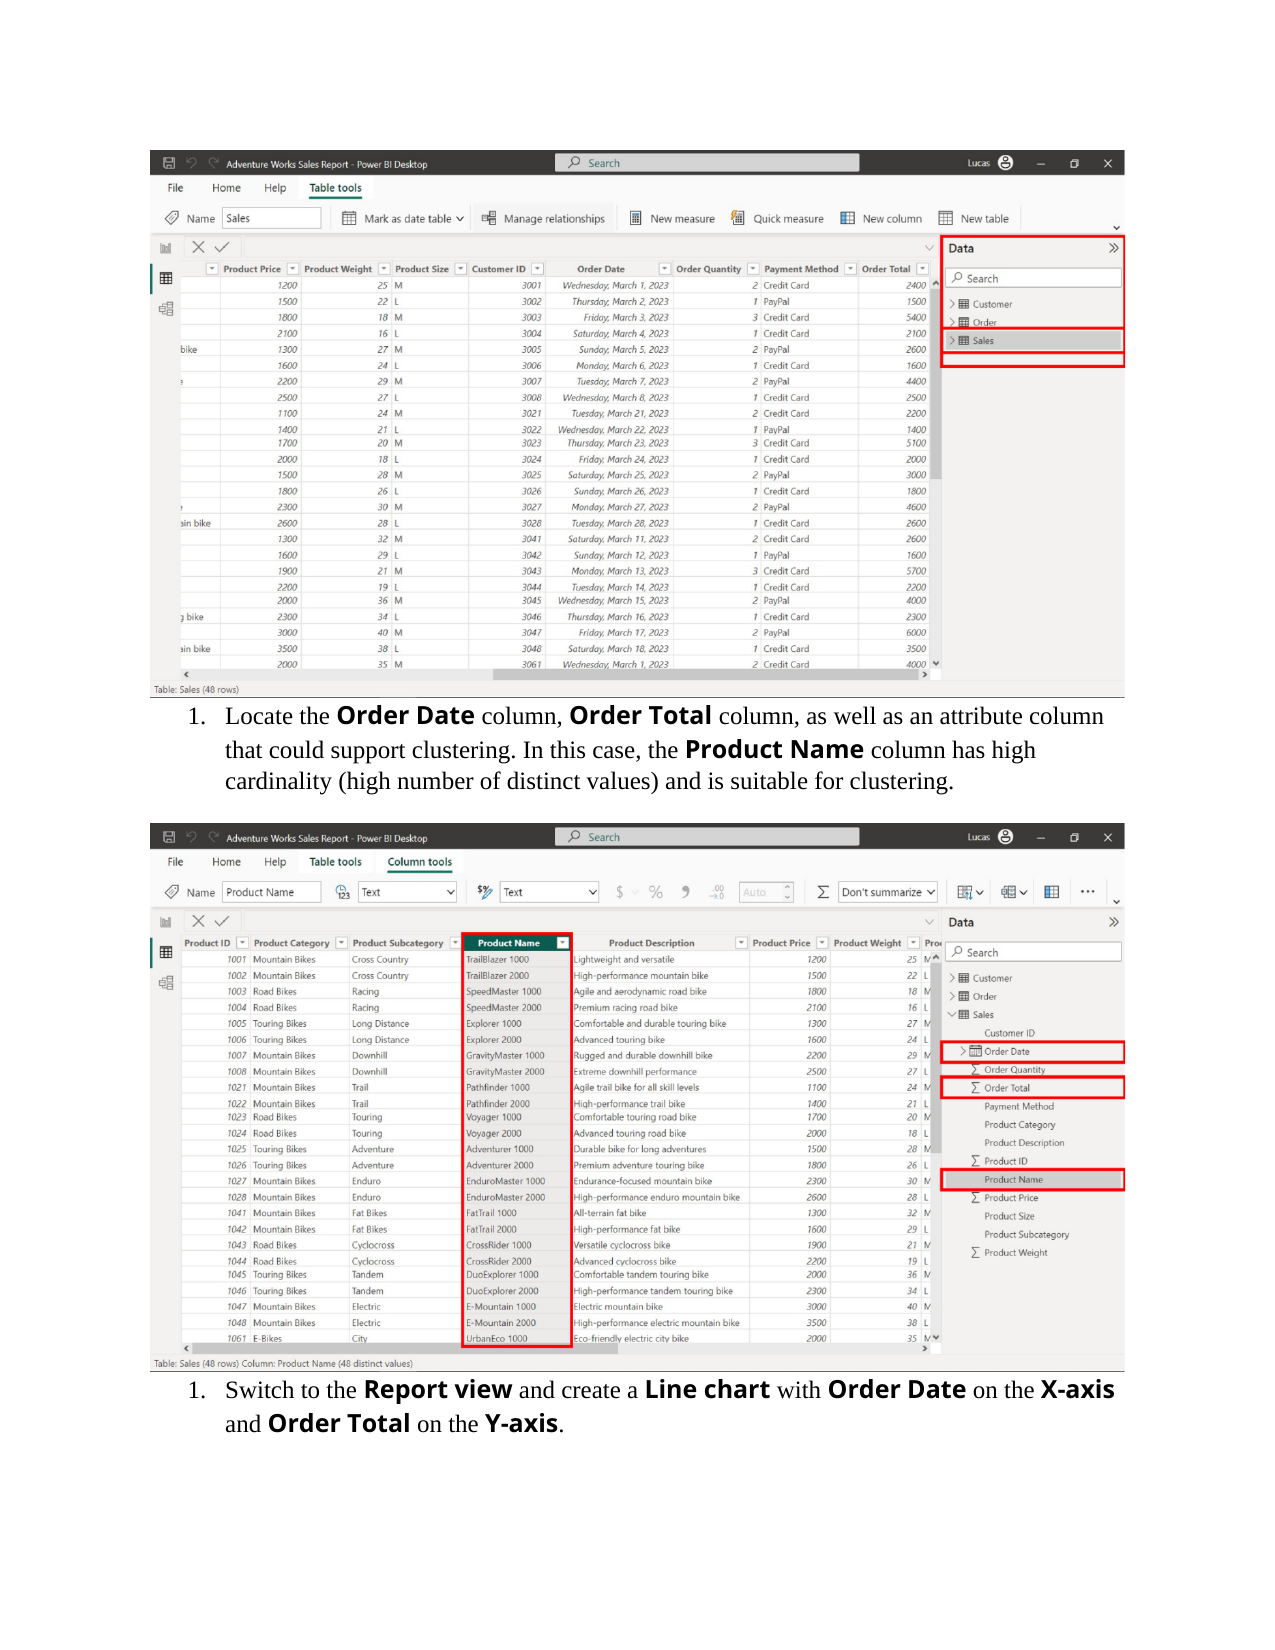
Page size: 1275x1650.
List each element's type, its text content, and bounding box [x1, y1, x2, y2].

list Switch to the Report view and create a Line chart with Order Date on the X-axis and Order Total on the Y-axis. [187, 1372, 1125, 1440]
picture [150, 150, 1125, 698]
list Locate the Order Date column, Order Total column, as well as an attribute column that could support clustering. In this case, the Product Name column has high cardinality (high number of distinct values) and is suitable for clustering. [187, 698, 1125, 795]
picture [150, 823, 1125, 1372]
